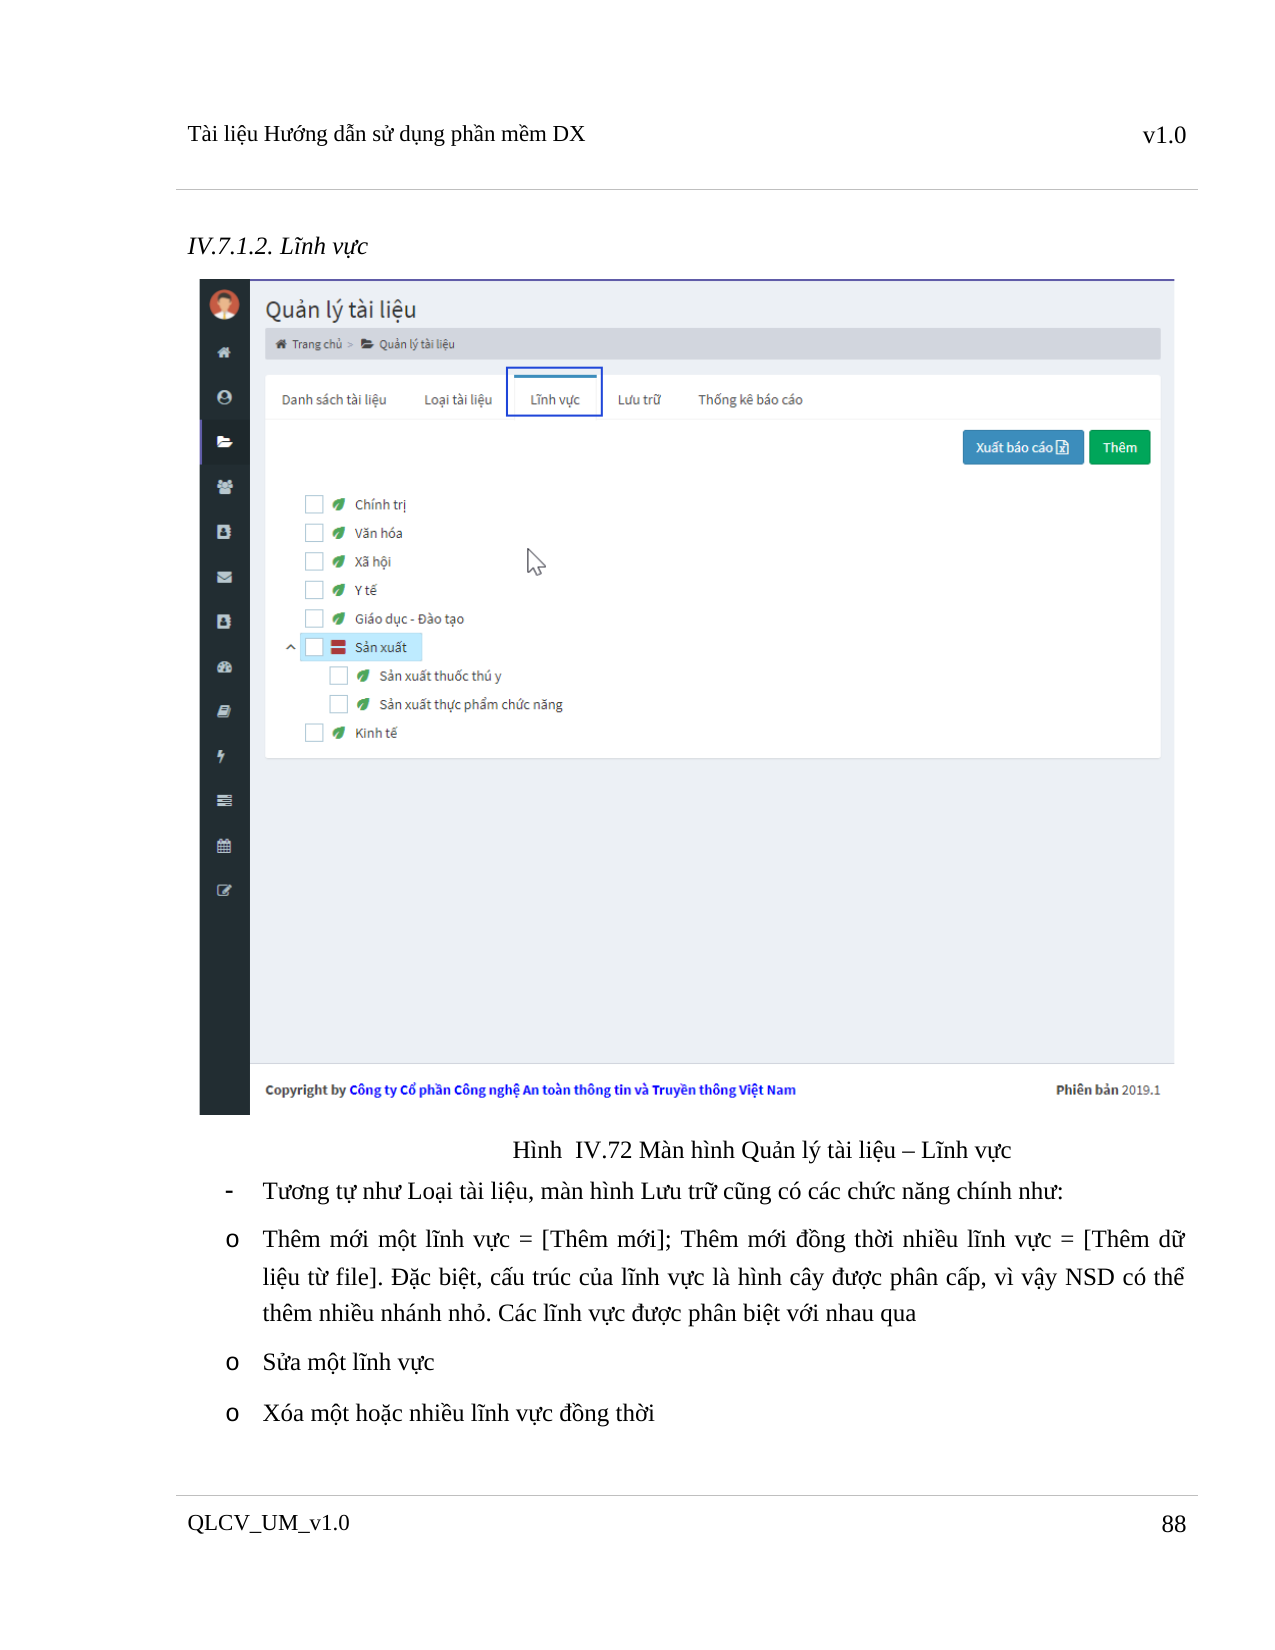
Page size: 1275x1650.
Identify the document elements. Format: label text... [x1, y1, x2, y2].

list Sửa một lĩnh vực [225, 1347, 1186, 1378]
list Thêm mới một lĩnh vực = [Thêm mới]; Thêm mới đồng thời nhiều lĩnh vực = [Thêm dữ liệu từ file]. Đặc biệt, cấu trúc của lĩnh vực là hình cây được phân cấp, vì vậy NSD có thể thêm nhiều nhánh nhỏ. Các lĩnh vực được phân biệt với nhau qua [225, 1224, 1186, 1327]
picture [199, 279, 1175, 1115]
list Xóa một hoặc nhiều lĩnh vực đồng thời [225, 1398, 1186, 1429]
list Tương tự như Loại tài liệu, màn hình Lưu trữ cũng có các chức năng chính như: [225, 1176, 1186, 1205]
subtitle Lĩnh vực [187, 231, 1186, 259]
